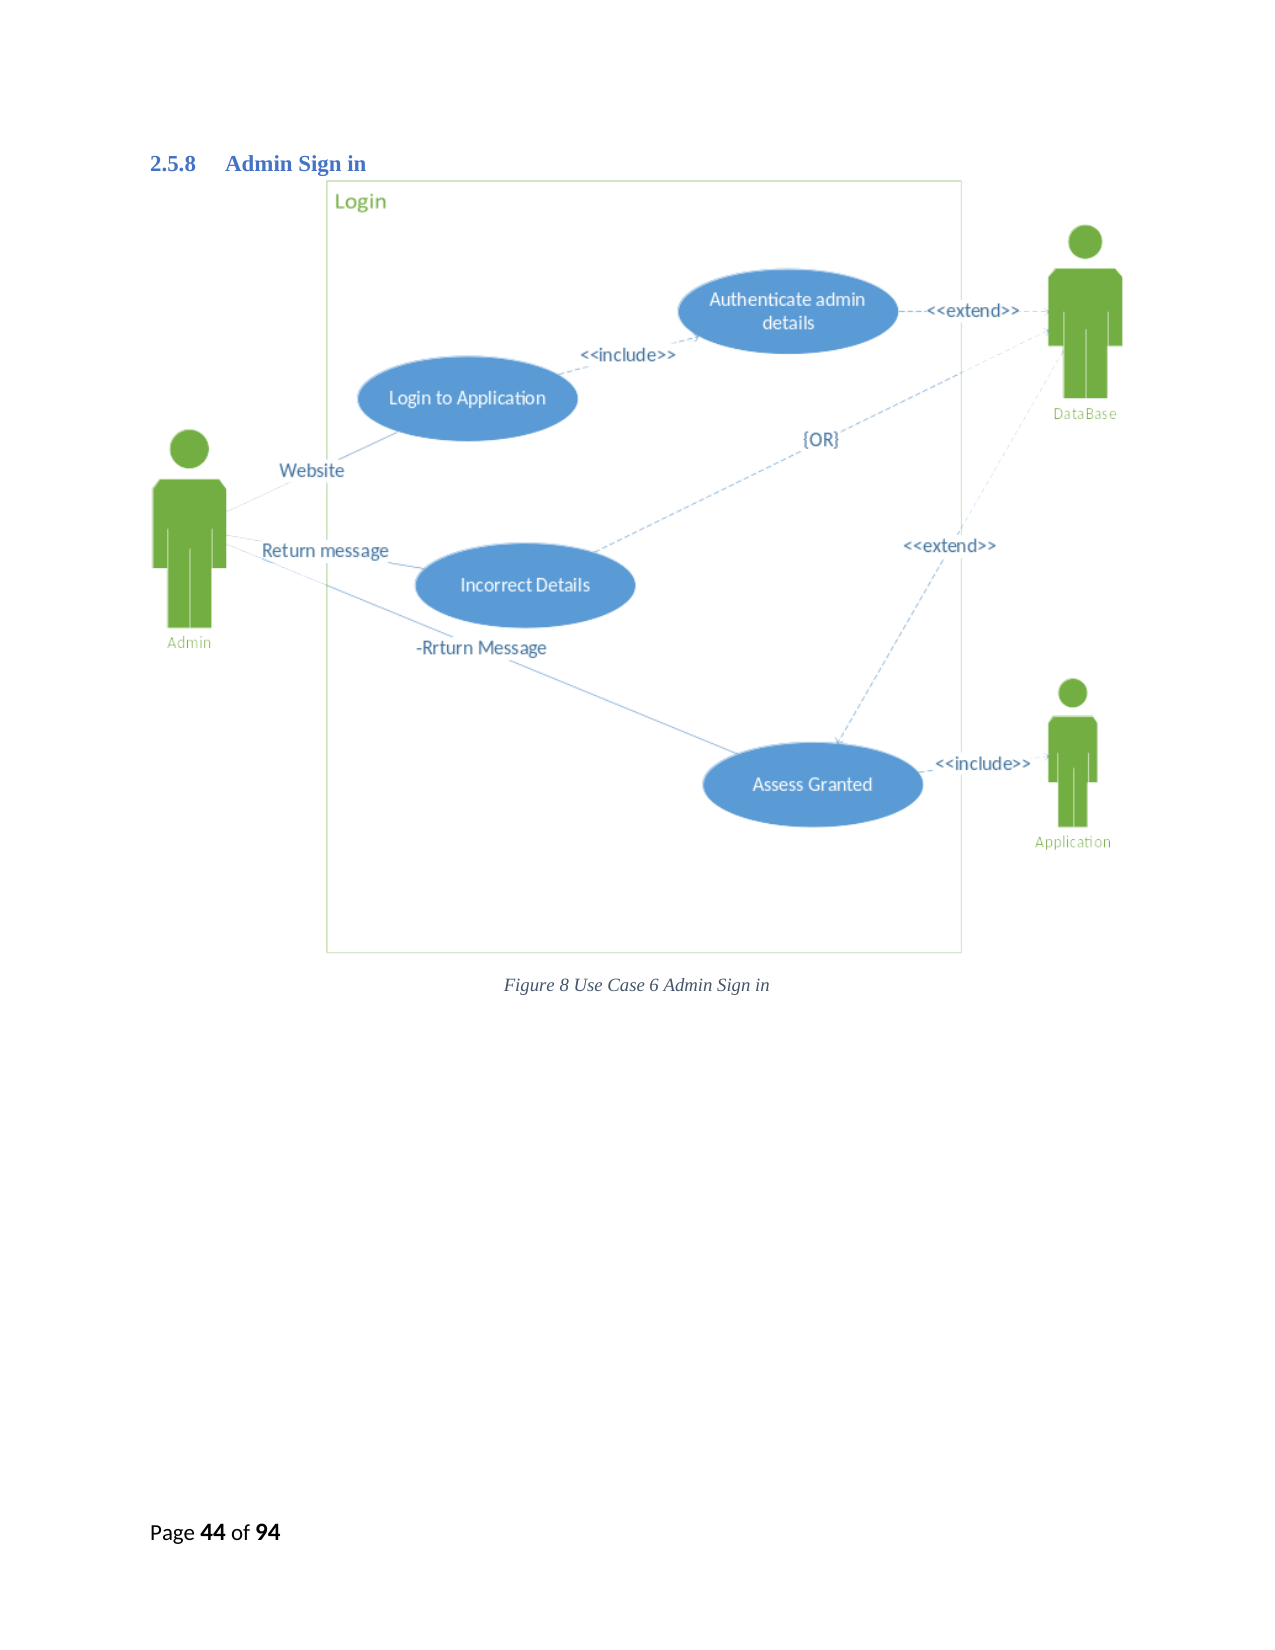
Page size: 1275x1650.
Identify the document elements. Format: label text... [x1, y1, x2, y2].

subtitle Admin Sign in [150, 150, 1125, 176]
text Figure 8 Use Case 6 Admin Sign in [150, 974, 1125, 996]
